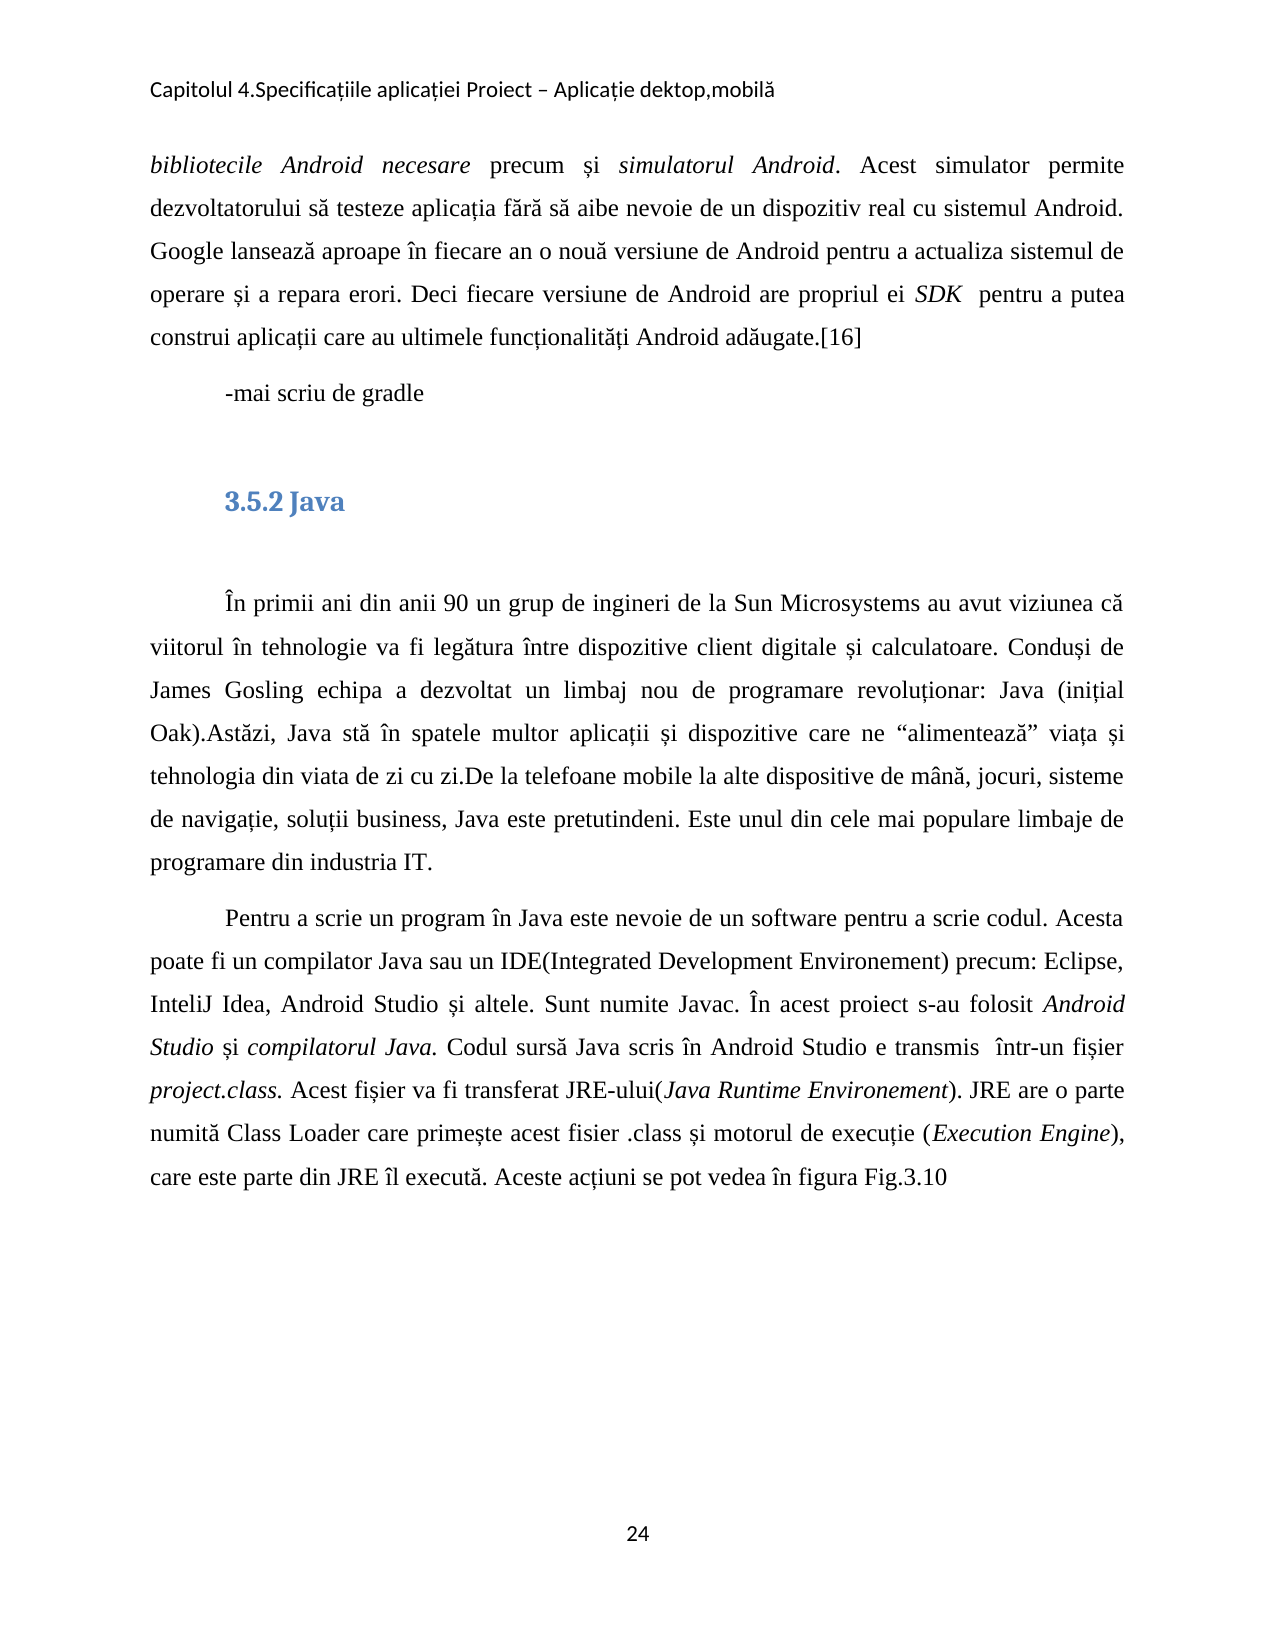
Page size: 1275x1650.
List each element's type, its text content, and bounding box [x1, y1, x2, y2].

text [150, 150, 1125, 351]
text -mai scriu de gradle [150, 378, 1125, 407]
text În primii ani din anii 90 un grup de ingineri de la Sun Microsystems au avut viziunea că viitorul în tehnologie va fi legătura între dispozitive client digitale și calculatoare. Conduși de James Gosling echipa a dezvoltat un limbaj nou de programare revoluționar: Java (inițial Oak).Astăzi, Java stă în spatele multor aplicații și dispozitive care ne “alimentează” viața și tehnologia din viata de zi cu zi.De la telefoane mobile la alte dispositive de mână, jocuri, sisteme de navigație, soluții business, Java este pretutindeni. Este unul din cele mai populare limbaje de programare din industria IT. [150, 588, 1125, 876]
subtitle 3.5.2 Java [150, 485, 1125, 519]
text Pentru a scrie un program în Java este nevoie de un software pentru a scrie codul. Acesta poate fi un compilator Java sau un IDE(Integrated Development Environement) precum: Eclipse, InteliJ Idea, Android Studio și altele. Sunt numite Javac. În acest proiect s-au folosit Android Studio și compilatorul Java. Codul sursă Java scris în Android Studio e transmis într-un fișier project.class. Acest fișier va fi transferat JRE-ului(Java Runtime Environement). JRE are o parte numită Class Loader care primește acest fisier .class și motorul de execuție (Execution Engine), care este parte din JRE îl execută. Aceste acțiuni se pot vedea în figura Fig.3.10 [150, 903, 1125, 1190]
